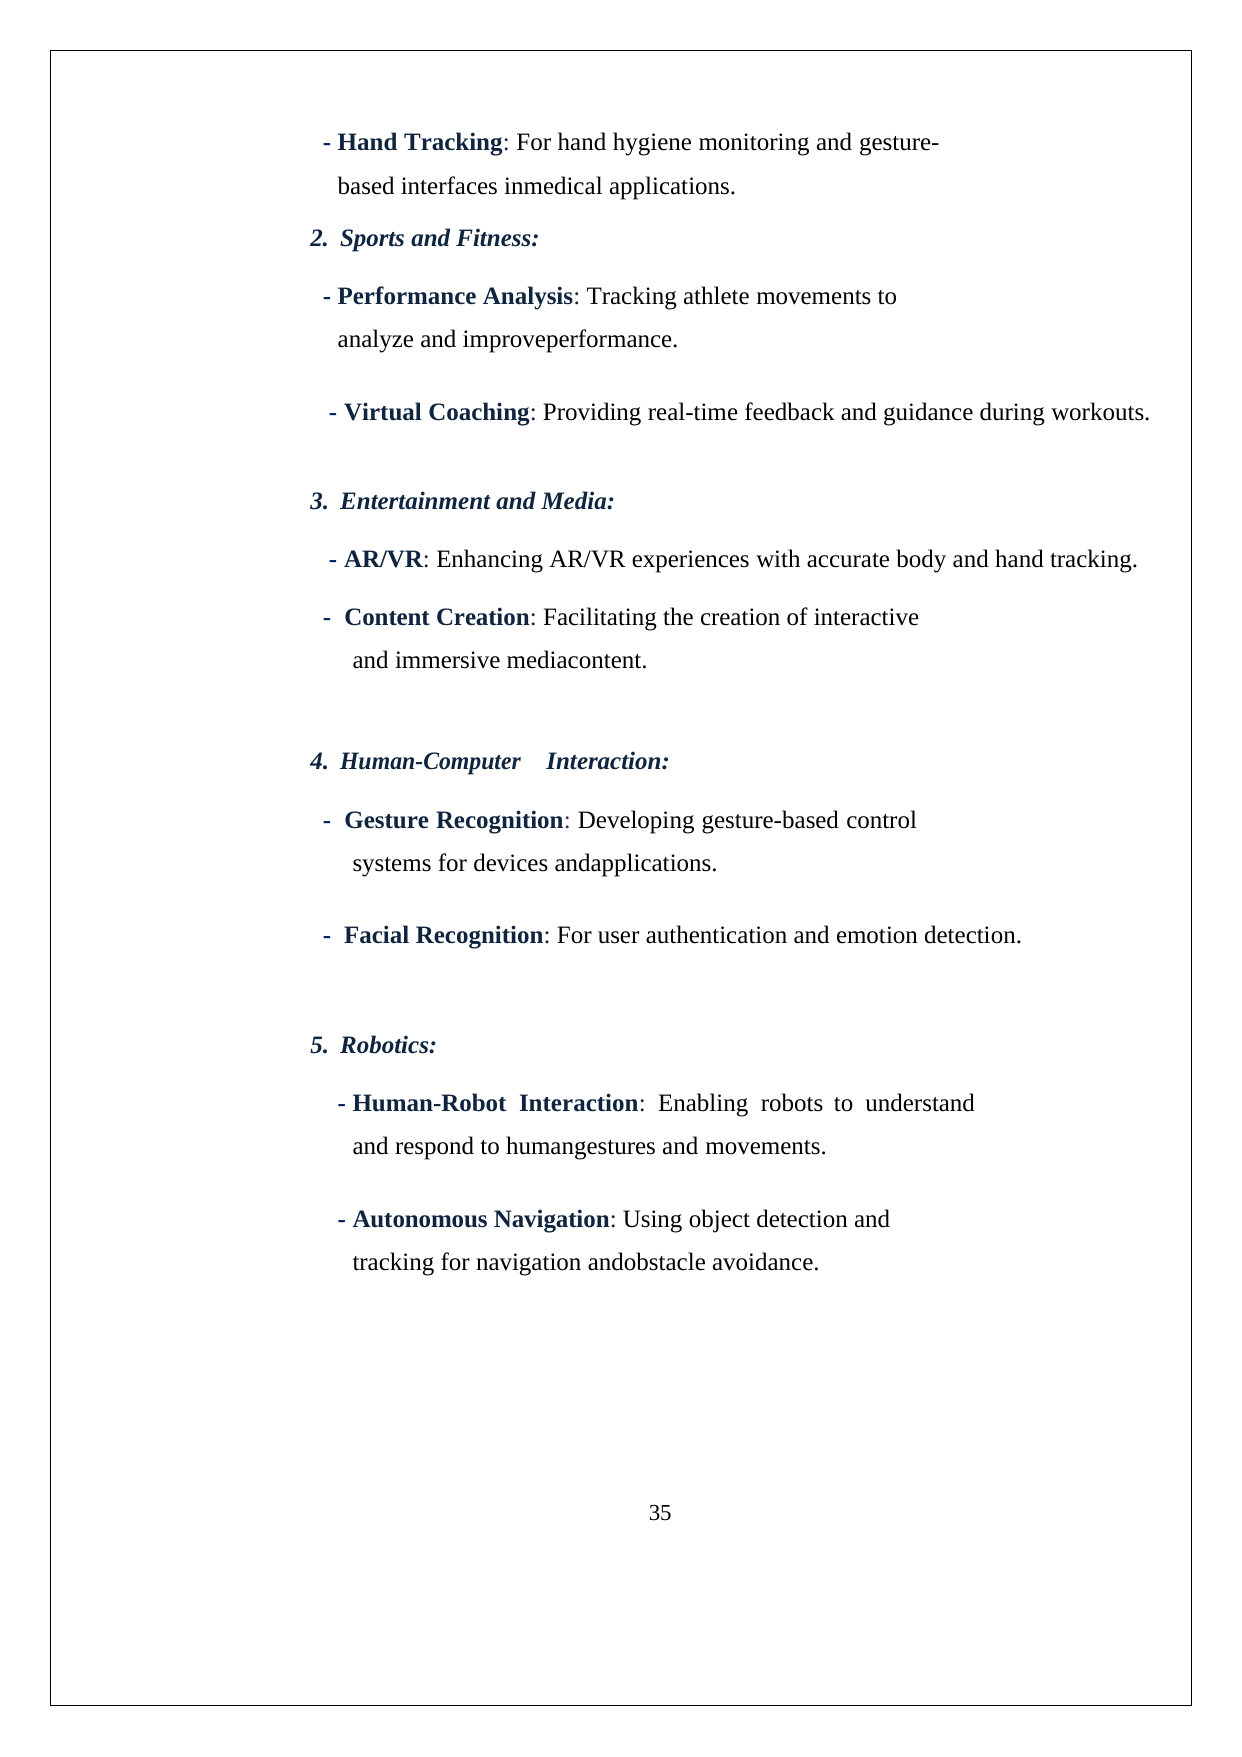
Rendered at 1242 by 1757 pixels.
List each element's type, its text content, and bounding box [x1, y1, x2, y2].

list Virtual Coaching: Providing real-time feedback and guidance during workouts. [329, 397, 1185, 426]
list Gesture Recognition: Developing gesture-based control systems for devices andapplications. [323, 805, 969, 877]
list Performance Analysis: Tracking athlete movements to analyze and improveperformance. [323, 281, 929, 353]
subtitle Entertainment and Media: [310, 486, 1185, 514]
list AR/VR: Enhancing AR/VR experiences with accurate body and hand tracking. [329, 544, 1185, 573]
list Content Creation: Facilitating the creation of interactive and immersive mediacontent. [323, 602, 953, 674]
subtitle Sports and Fitness: [310, 223, 1185, 252]
list Hand Tracking: For hand hygiene monitoring and gesture- based interfaces inmedical applications. [323, 127, 941, 199]
subtitle Human-Computer Interaction: [310, 746, 1185, 775]
list Autonomous Navigation: Using object detection and tracking for navigation andobstacle avoidance. [337, 1204, 972, 1276]
list Facial Recognition: For user authentication and emotion detection. [323, 920, 1185, 949]
subtitle Robotics: [310, 1030, 1185, 1059]
list Human-Robot Interaction: Enabling robots to understand and respond to humangestures and movements. [337, 1088, 977, 1160]
